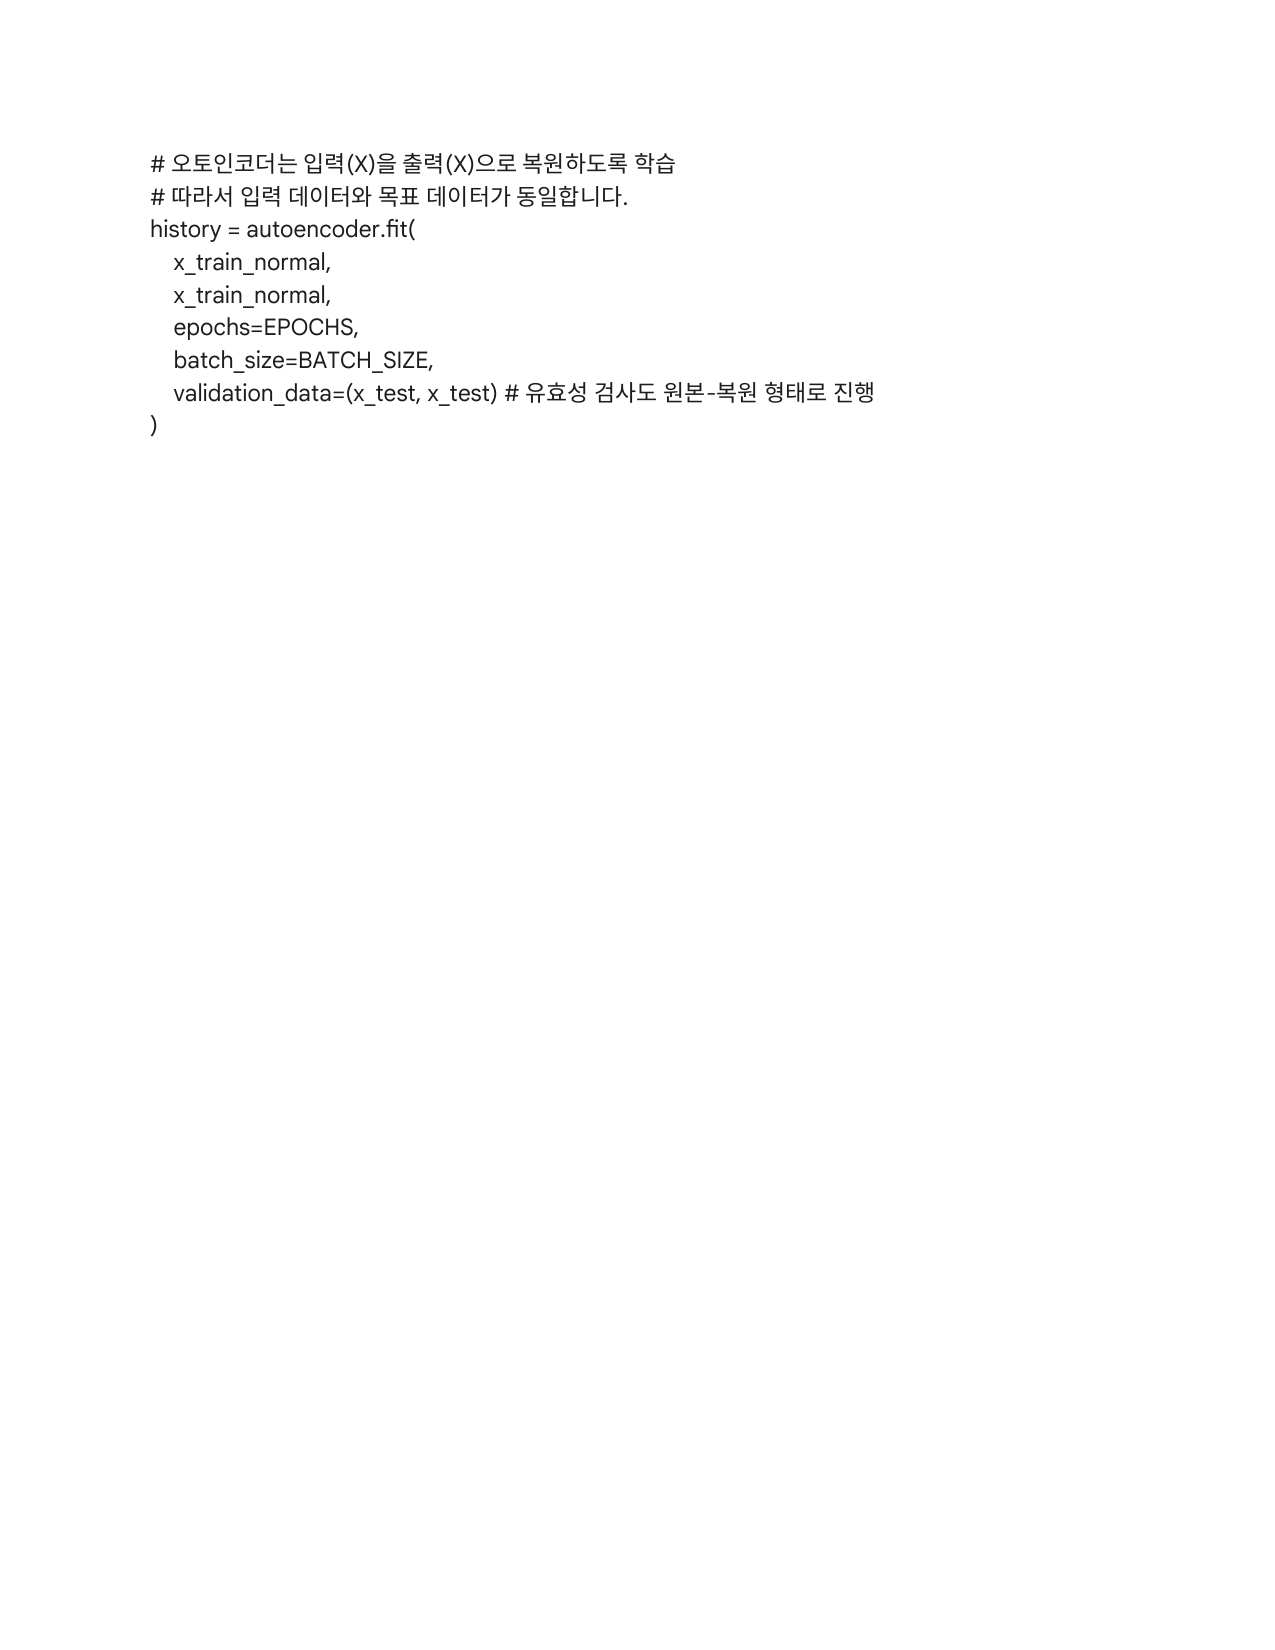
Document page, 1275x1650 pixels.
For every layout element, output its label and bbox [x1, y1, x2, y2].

text [150, 150, 1125, 470]
